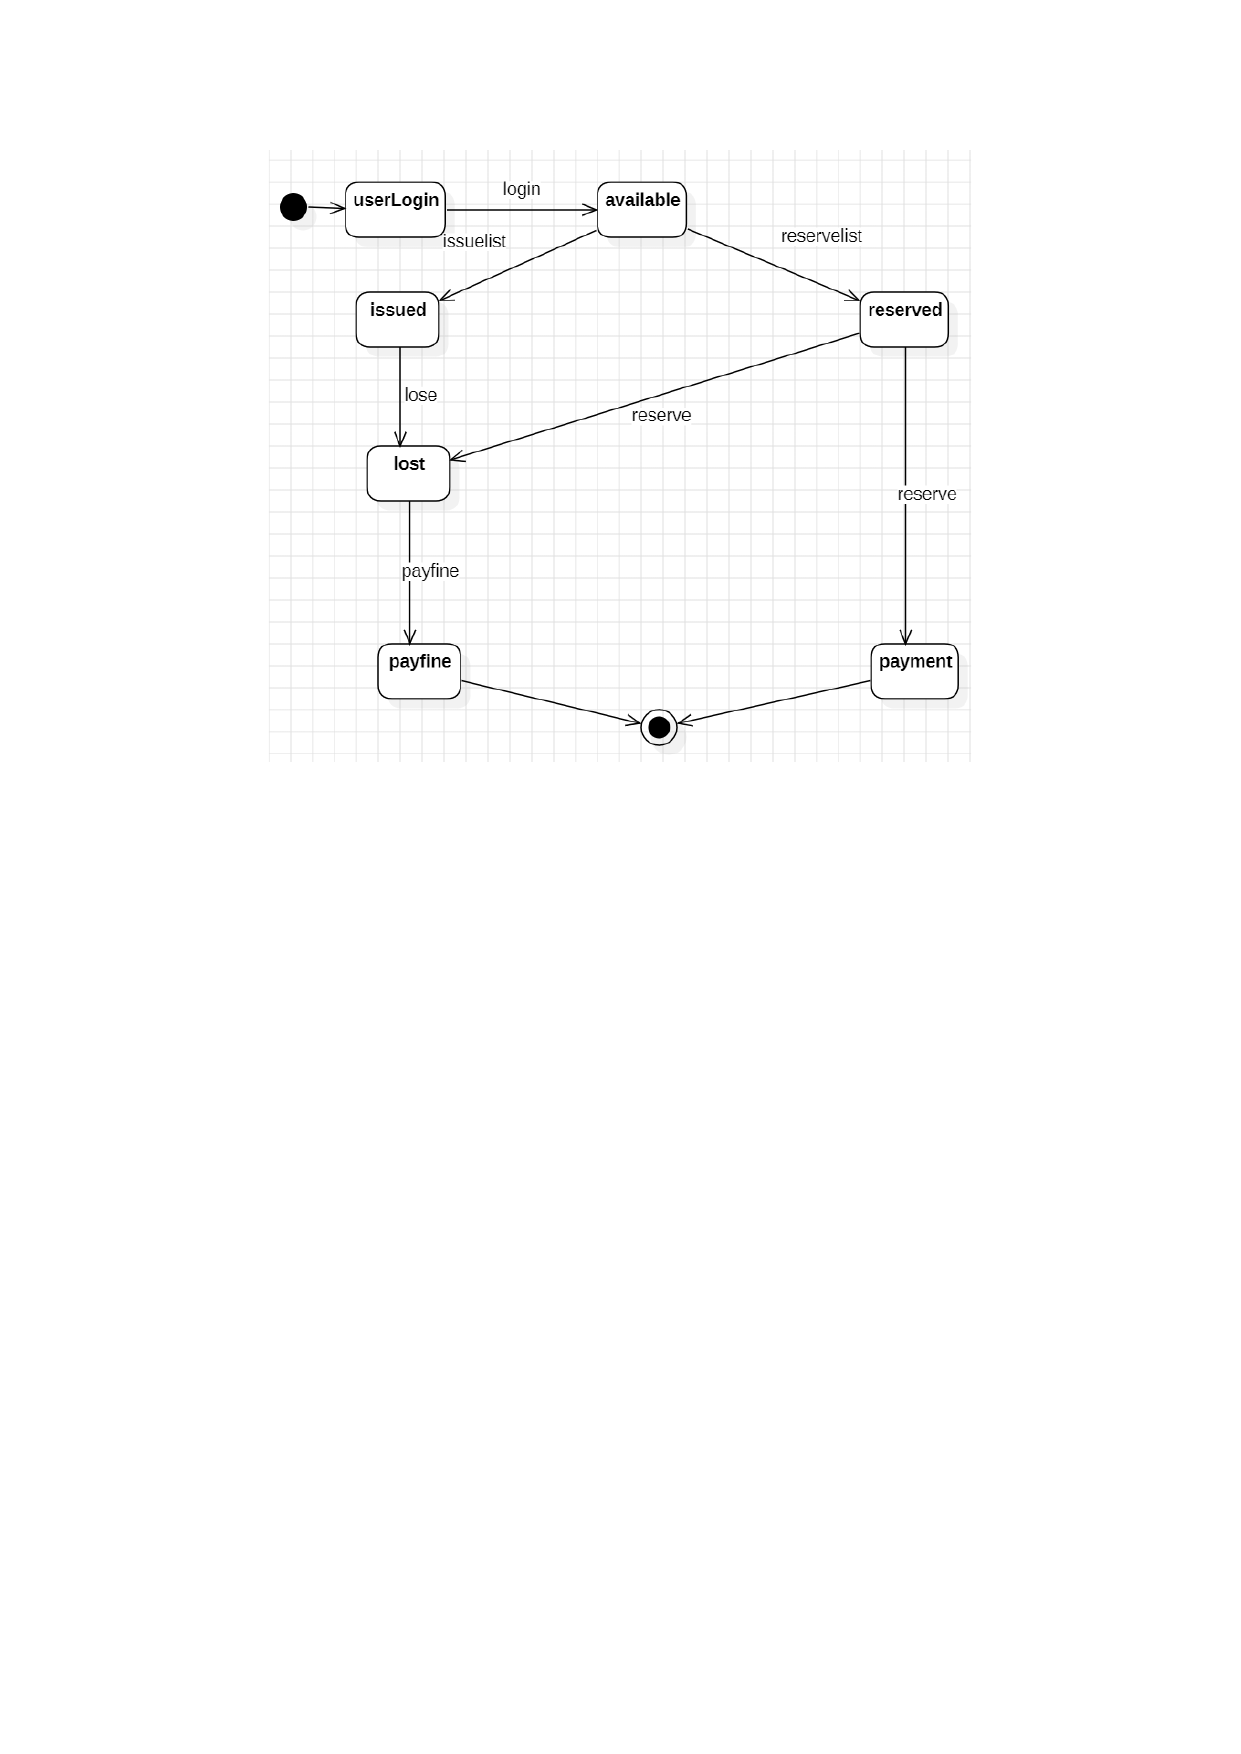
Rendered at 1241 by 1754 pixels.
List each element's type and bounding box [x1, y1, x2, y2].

picture [268, 150, 972, 762]
